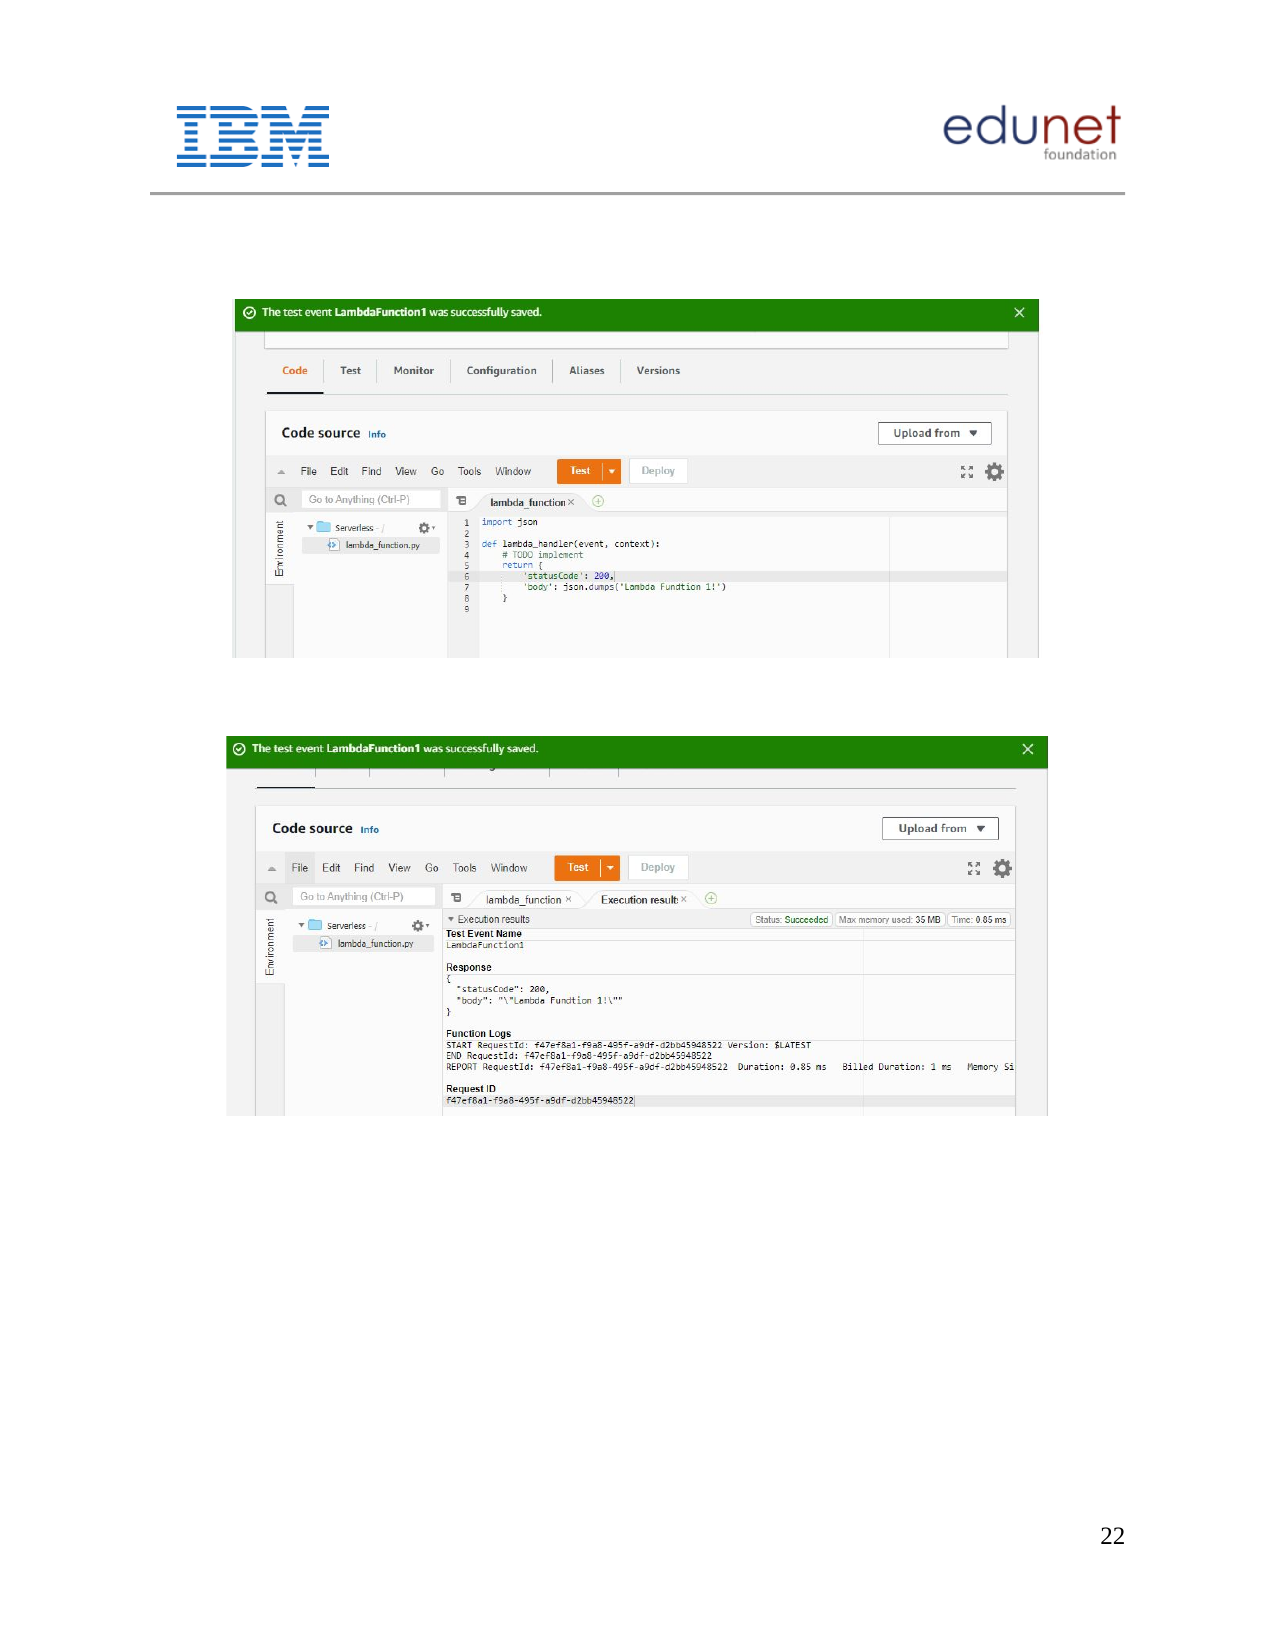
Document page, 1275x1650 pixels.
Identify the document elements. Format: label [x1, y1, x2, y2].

picture [232, 299, 1043, 658]
picture [176, 106, 329, 167]
picture [941, 95, 1125, 167]
picture [226, 736, 1049, 1116]
